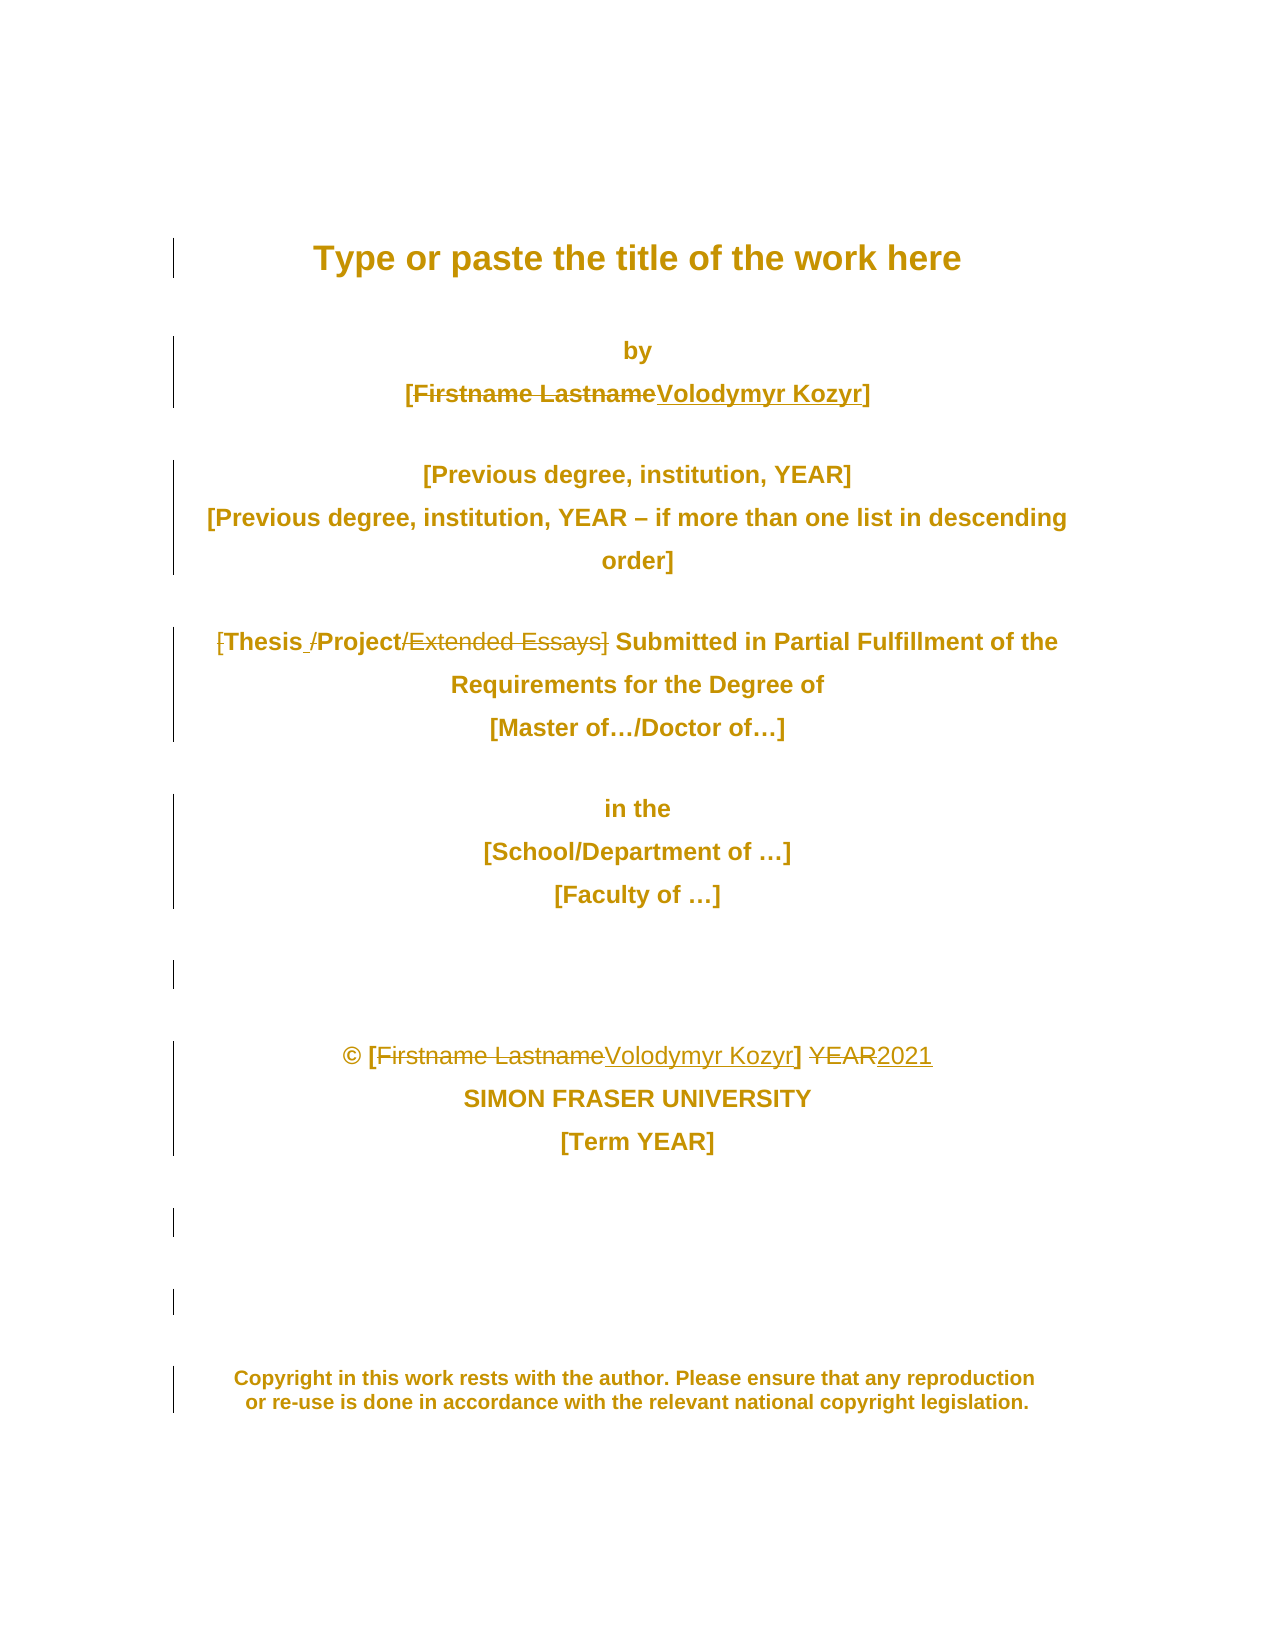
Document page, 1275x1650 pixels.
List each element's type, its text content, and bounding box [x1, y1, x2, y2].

title © [] SIMON FRASER UNIVERSITY [Term YEAR] [187, 1041, 1087, 1156]
title by [] [187, 336, 1087, 408]
title [Previous degree, institution, YEAR] [Previous degree, institution, YEAR – if more than one list in descending order] [187, 460, 1087, 575]
title Copyright in this work rests with the author. Please ensure that any reproduction or re-use is done in accordance with the relevant national copyright legislation. [187, 1366, 1087, 1413]
title in the [School/Department of …] [Faculty of …] [187, 793, 1087, 908]
title ThesisProject Submitted in Partial Fulfillment of the Requirements for the Degree of [Master of…/Doctor of…] [187, 627, 1087, 742]
title Type or paste the title of the work here [187, 237, 1087, 278]
